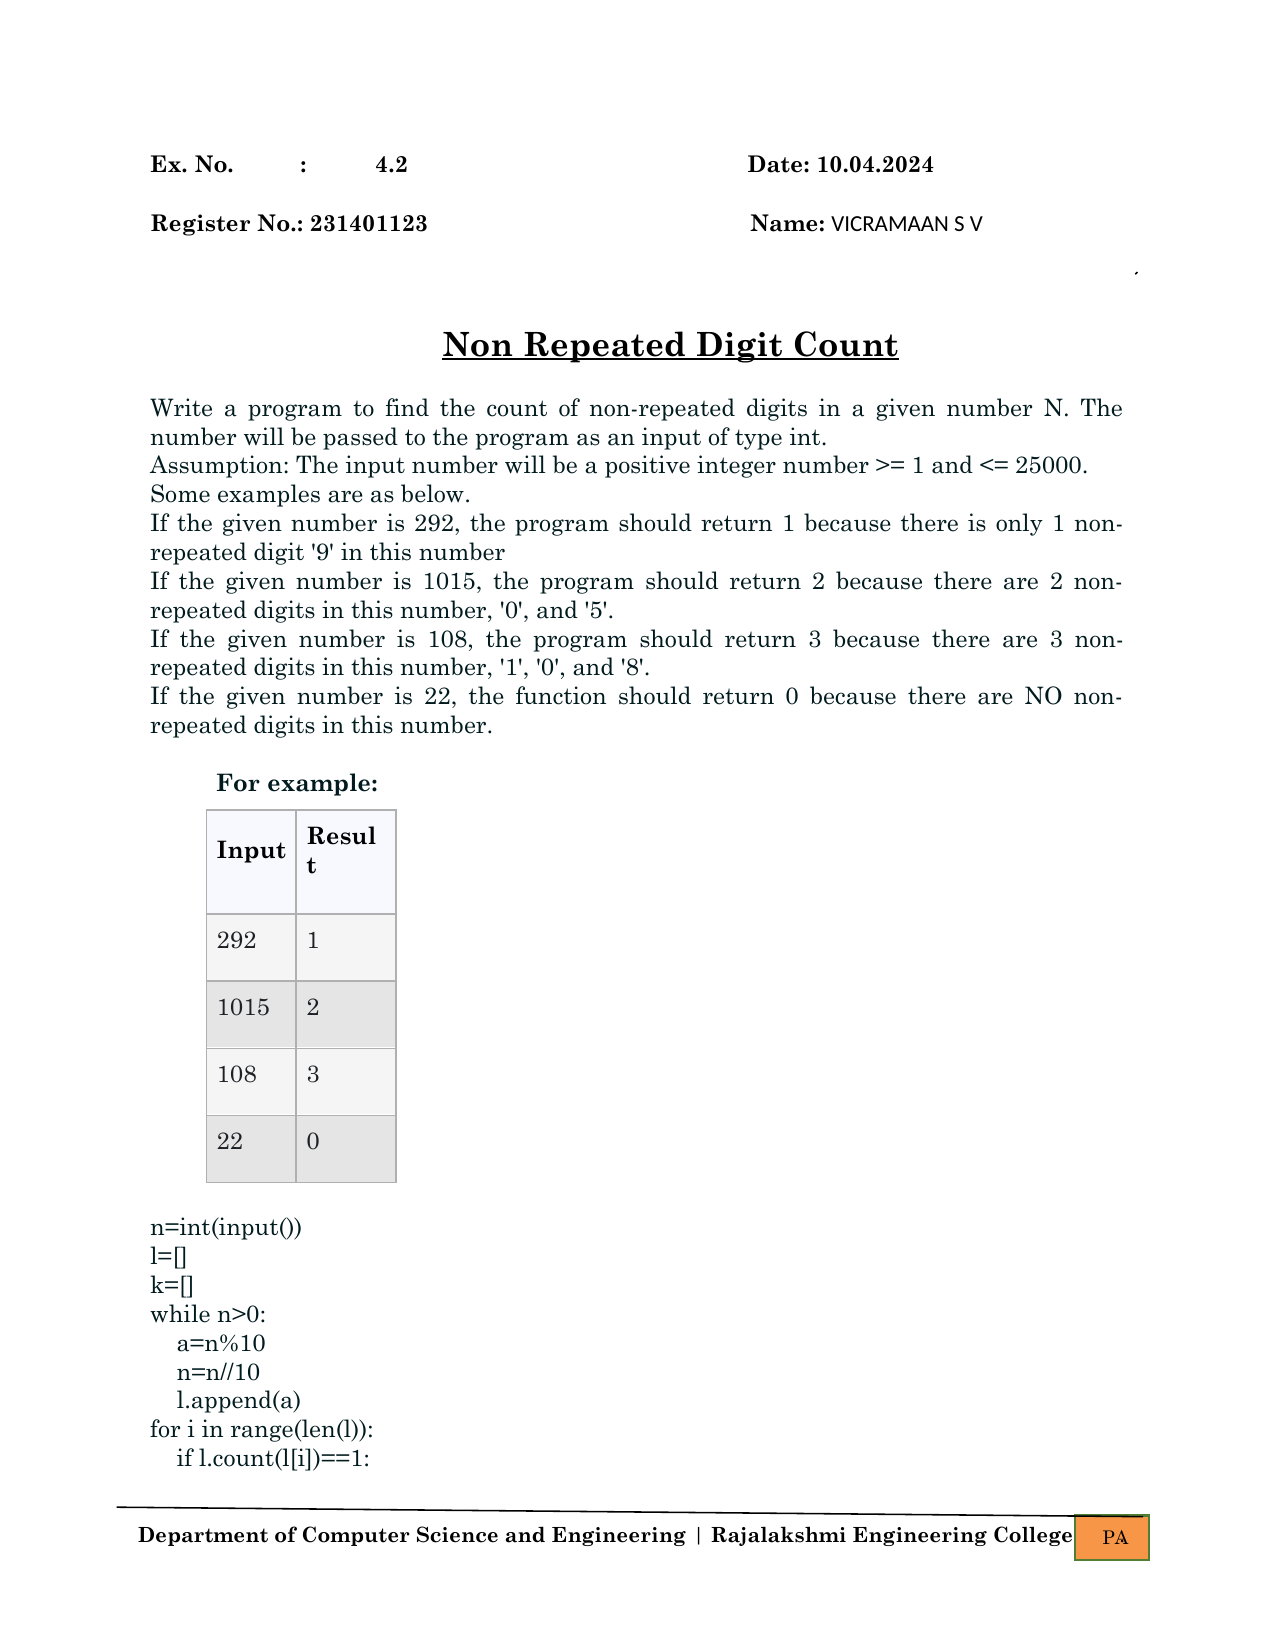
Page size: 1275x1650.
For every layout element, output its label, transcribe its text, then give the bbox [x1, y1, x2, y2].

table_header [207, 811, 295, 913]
text while n>0: [150, 1298, 1125, 1327]
text Some examples are as below. [150, 479, 1125, 508]
text If the given number is 22, the function should return 0 because there are NO non-repeated digits in this number. [150, 681, 1125, 739]
text l.append(a) [150, 1385, 1125, 1414]
text for i in range(len(l)): [150, 1414, 1125, 1443]
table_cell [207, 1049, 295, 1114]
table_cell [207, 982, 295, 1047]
text Non Repeated Digit Count [216, 323, 1125, 363]
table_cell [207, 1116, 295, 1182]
text If the given number is 108, the program should return 3 because there are 3 non-repeated digits in this number, '1', '0', and '8'. [150, 623, 1125, 681]
text n=n//10 [150, 1356, 1125, 1385]
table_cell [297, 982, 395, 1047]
text a=n%10 [150, 1327, 1125, 1356]
text For example: [216, 768, 1125, 796]
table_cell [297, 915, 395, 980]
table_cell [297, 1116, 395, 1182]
text k=[] [150, 1270, 1125, 1298]
text Write a program to find the count of non-repeated digits in a given number N. The number will be passed to the program as an input of type int. [150, 392, 1125, 450]
text l=[] [150, 1241, 1125, 1270]
text if l.count(l[i])==1: [150, 1443, 1125, 1472]
text Register No.: 231401123 Name: VICRAMAAN S V [150, 209, 1125, 237]
text Ex. No. : 4.2 Date: 10.04.2024 [150, 150, 1125, 178]
text n=int(input()) [150, 1183, 1125, 1241]
text If the given number is 1015, the program should return 2 because there are 2 non-repeated digits in this number, '0', and '5'. [150, 566, 1125, 623]
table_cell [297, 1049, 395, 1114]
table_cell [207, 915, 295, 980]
text If the given number is 292, the program should return 1 because there is only 1 non-repeated digit '9' in this number [150, 508, 1125, 566]
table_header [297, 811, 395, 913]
text Assumption: The input number will be a positive integer number >= 1 and <= 25000. [150, 450, 1125, 479]
